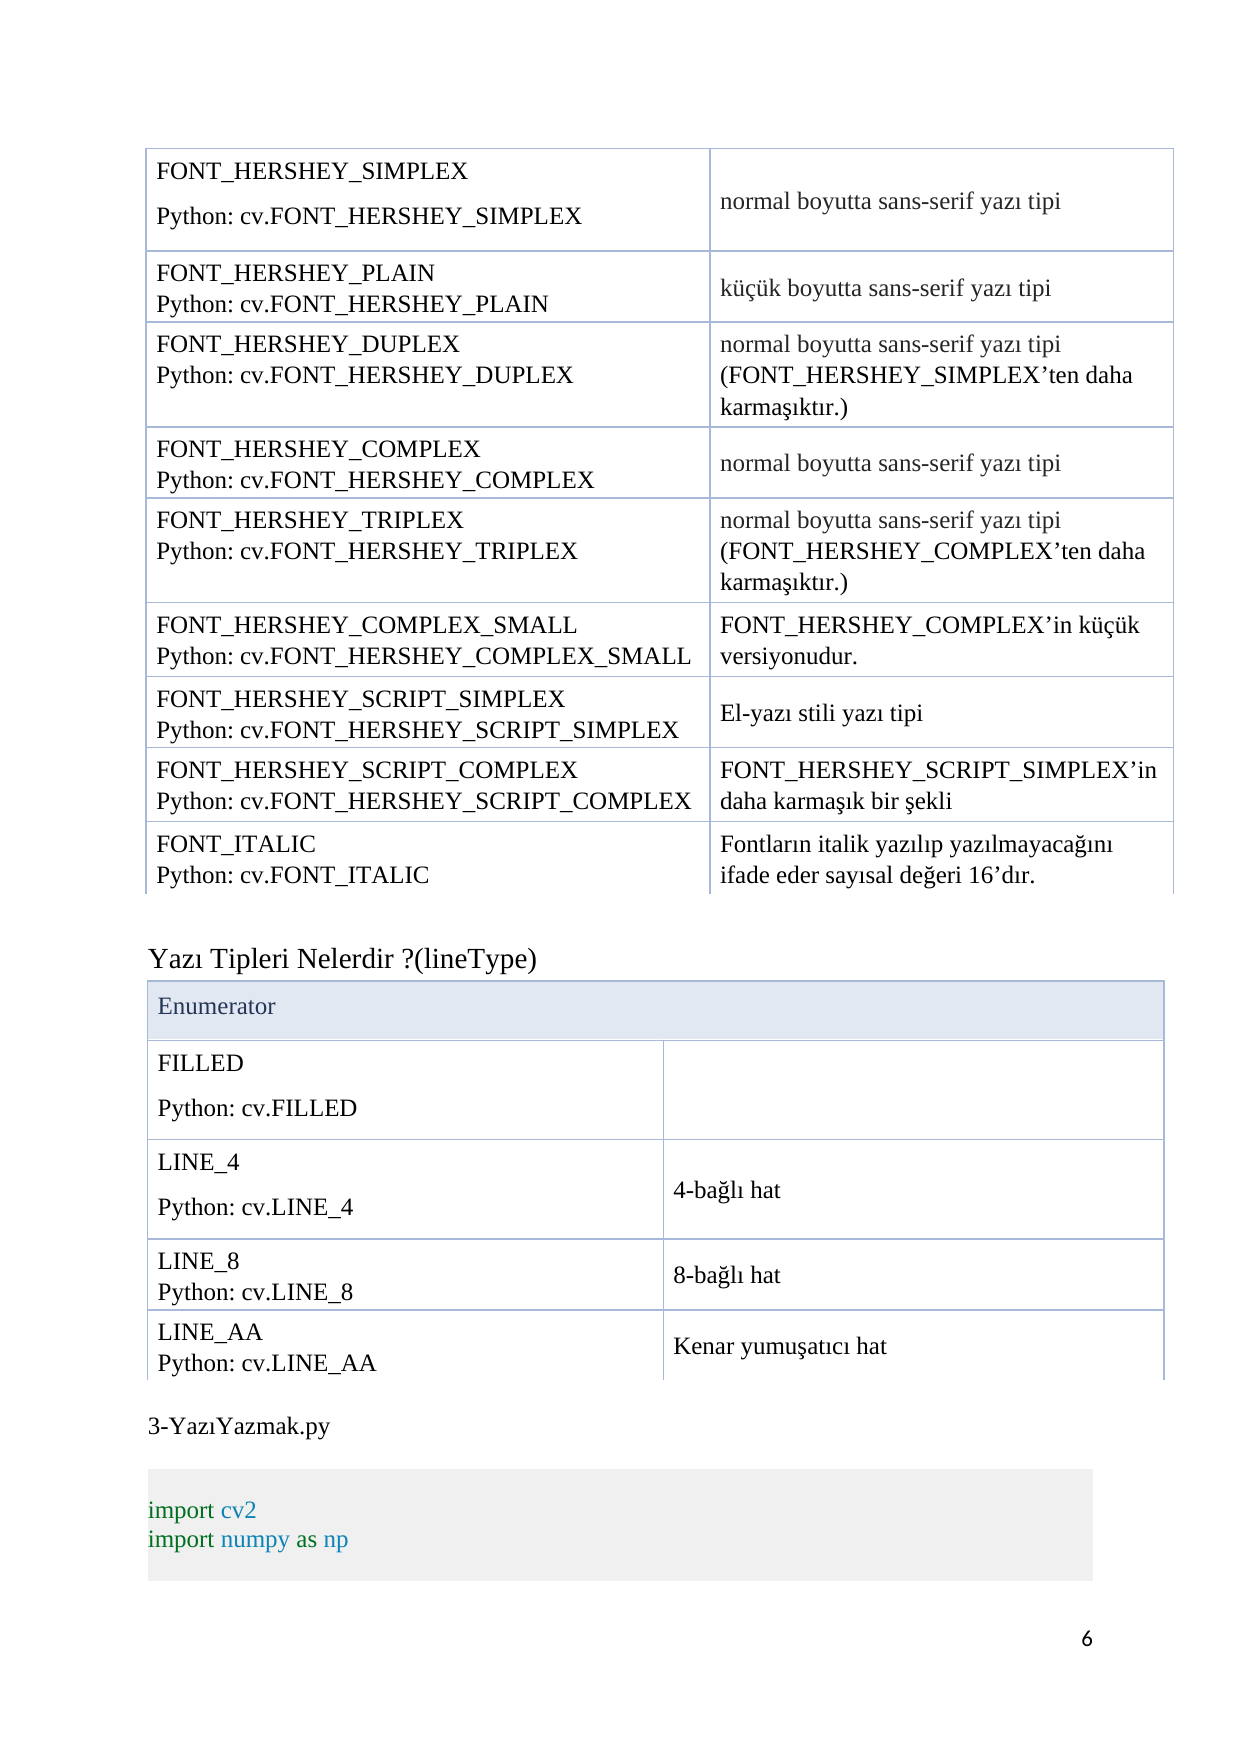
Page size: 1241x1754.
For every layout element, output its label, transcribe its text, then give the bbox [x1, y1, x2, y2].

table_cell Fontların italik yazılıp yazılmayacağını ifade eder sayısal değeri 16’dır. [711, 822, 1173, 894]
table_cell FONT_HERSHEY_COMPLEX_SMALL Python: cv.FONT_HERSHEY_COMPLEX_SMALL [147, 603, 709, 676]
table_header Enumerator [148, 982, 1163, 1039]
table_cell FONT_HERSHEY_PLAIN Python: cv.FONT_HERSHEY_PLAIN [147, 252, 709, 321]
table_cell FONT_HERSHEY_COMPLEX Python: cv.FONT_HERSHEY_COMPLEX [147, 428, 709, 497]
table_cell FONT_HERSHEY_SCRIPT_SIMPLEX Python: cv.FONT_HERSHEY_SCRIPT_SIMPLEX [147, 677, 709, 747]
table_cell normal boyutta sans-serif yazı tipi [711, 428, 1173, 497]
table_cell FONT_HERSHEY_SCRIPT_COMPLEX Python: cv.FONT_HERSHEY_SCRIPT_COMPLEX [147, 748, 709, 821]
table_cell normal boyutta sans-serif yazı tipi (FONT_HERSHEY_SIMPLEX’ten daha karmaşıktır.) [711, 323, 1173, 426]
table_cell LINE_AA Python: cv.LINE_AA [148, 1311, 663, 1380]
text import numpy as np [148, 1524, 1093, 1552]
table_cell normal boyutta sans-serif yazı tipi [711, 149, 1173, 250]
text import cv2 [148, 1495, 1093, 1524]
table_cell FONT_HERSHEY_COMPLEX’in küçük versiyonudur. [711, 603, 1173, 676]
table_cell FONT_HERSHEY_SCRIPT_SIMPLEX’in daha karmaşık bir şekli [711, 748, 1173, 821]
table_cell FONT_HERSHEY_DUPLEX Python: cv.FONT_HERSHEY_DUPLEX [147, 323, 709, 426]
table_cell 4-bağlı hat [664, 1140, 1163, 1238]
table_cell FONT_HERSHEY_TRIPLEX Python: cv.FONT_HERSHEY_TRIPLEX [147, 499, 709, 602]
table_cell El-yazı stili yazı tipi [711, 677, 1173, 747]
table_cell [664, 1041, 1163, 1139]
table_cell LINE_4 Python: cv.LINE_4 [148, 1140, 663, 1238]
table_cell Kenar yumuşatıcı hat [664, 1311, 1163, 1380]
text Yazı Tipleri Nelerdir ?(lineType) [148, 941, 1093, 975]
table_cell FONT_HERSHEY_SIMPLEX Python: cv.FONT_HERSHEY_SIMPLEX [147, 149, 709, 250]
table_cell 8-bağlı hat [664, 1240, 1163, 1309]
table_cell küçük boyutta sans-serif yazı tipi [711, 252, 1173, 321]
table_cell LINE_8 Python: cv.LINE_8 [148, 1240, 663, 1309]
table_cell normal boyutta sans-serif yazı tipi (FONT_HERSHEY_COMPLEX’ten daha karmaşıktır.) [711, 499, 1173, 602]
table_cell FONT_ITALIC Python: cv.FONT_ITALIC [147, 822, 709, 894]
text 3-YazıYazmak.py [148, 1409, 1093, 1440]
table_cell FILLED Python: cv.FILLED [148, 1041, 663, 1139]
